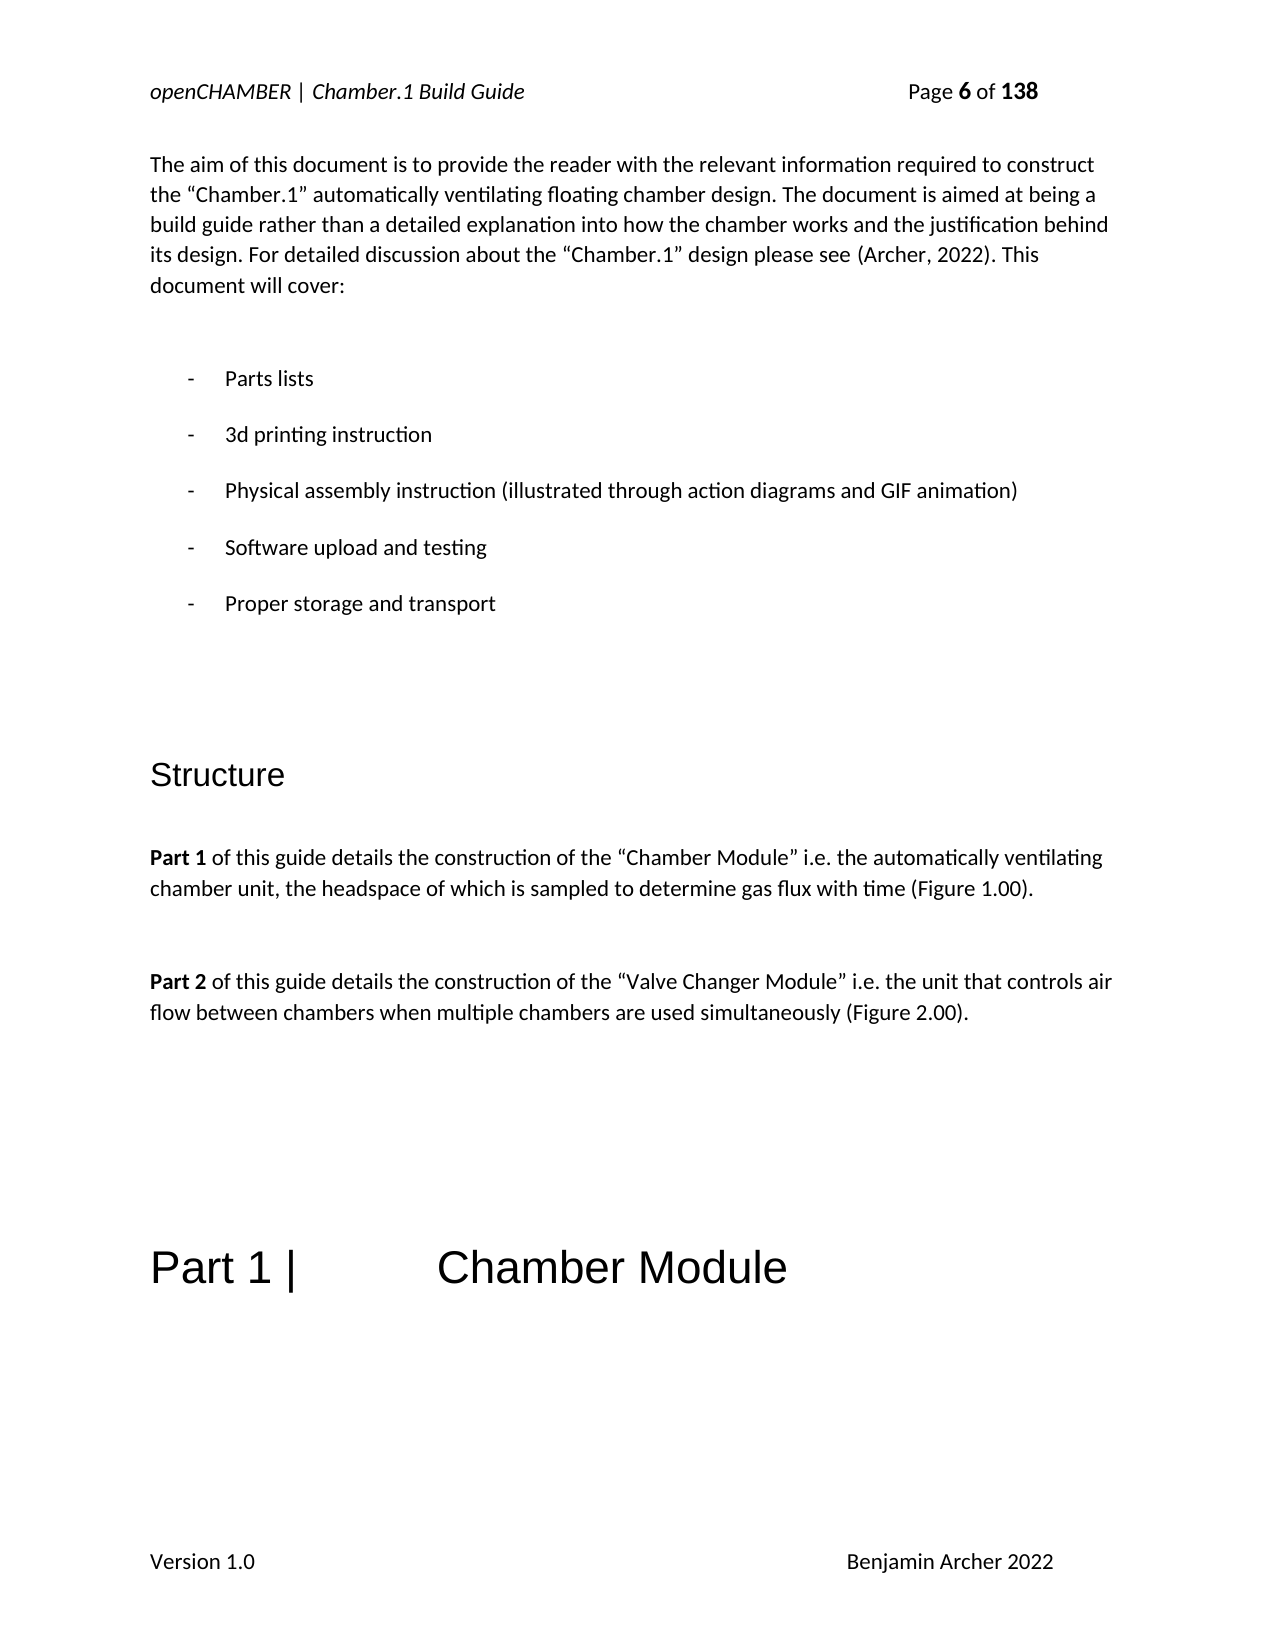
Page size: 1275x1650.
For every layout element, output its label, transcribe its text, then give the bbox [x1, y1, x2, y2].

list 3d printing instruction [187, 421, 1125, 449]
text Part 2 of this guide details the construction of the “Valve Changer Module” i.e. the unit that controls air flow between chambers when multiple chambers are used simultaneously (Figure 2.00). [150, 967, 1125, 1026]
text Part 1 of this guide details the construction of the “Chamber Module” i.e. the automatically ventilating chamber unit, the headspace of which is sampled to determine gas flux with time (Figure 1.00). [150, 843, 1125, 902]
subtitle Part 1 | Chamber Module [150, 1240, 1125, 1293]
list Proper storage and transport [187, 589, 1125, 617]
text The aim of this document is to provide the reader with the relevant information required to construct the “Chamber.1” automatically ventilating floating chamber design. The document is aimed at being a build guide rather than a detailed explanation into how the chamber works and the justification behind its design. For detailed discussion about the “Chamber.1” design please see . This document will cover: [150, 150, 1125, 299]
subtitle Structure [150, 755, 1125, 794]
list Parts lists [187, 364, 1125, 393]
list Software upload and testing [187, 533, 1125, 561]
list Physical assembly instruction (illustrated through action diagrams and GIF animation) [187, 477, 1125, 505]
